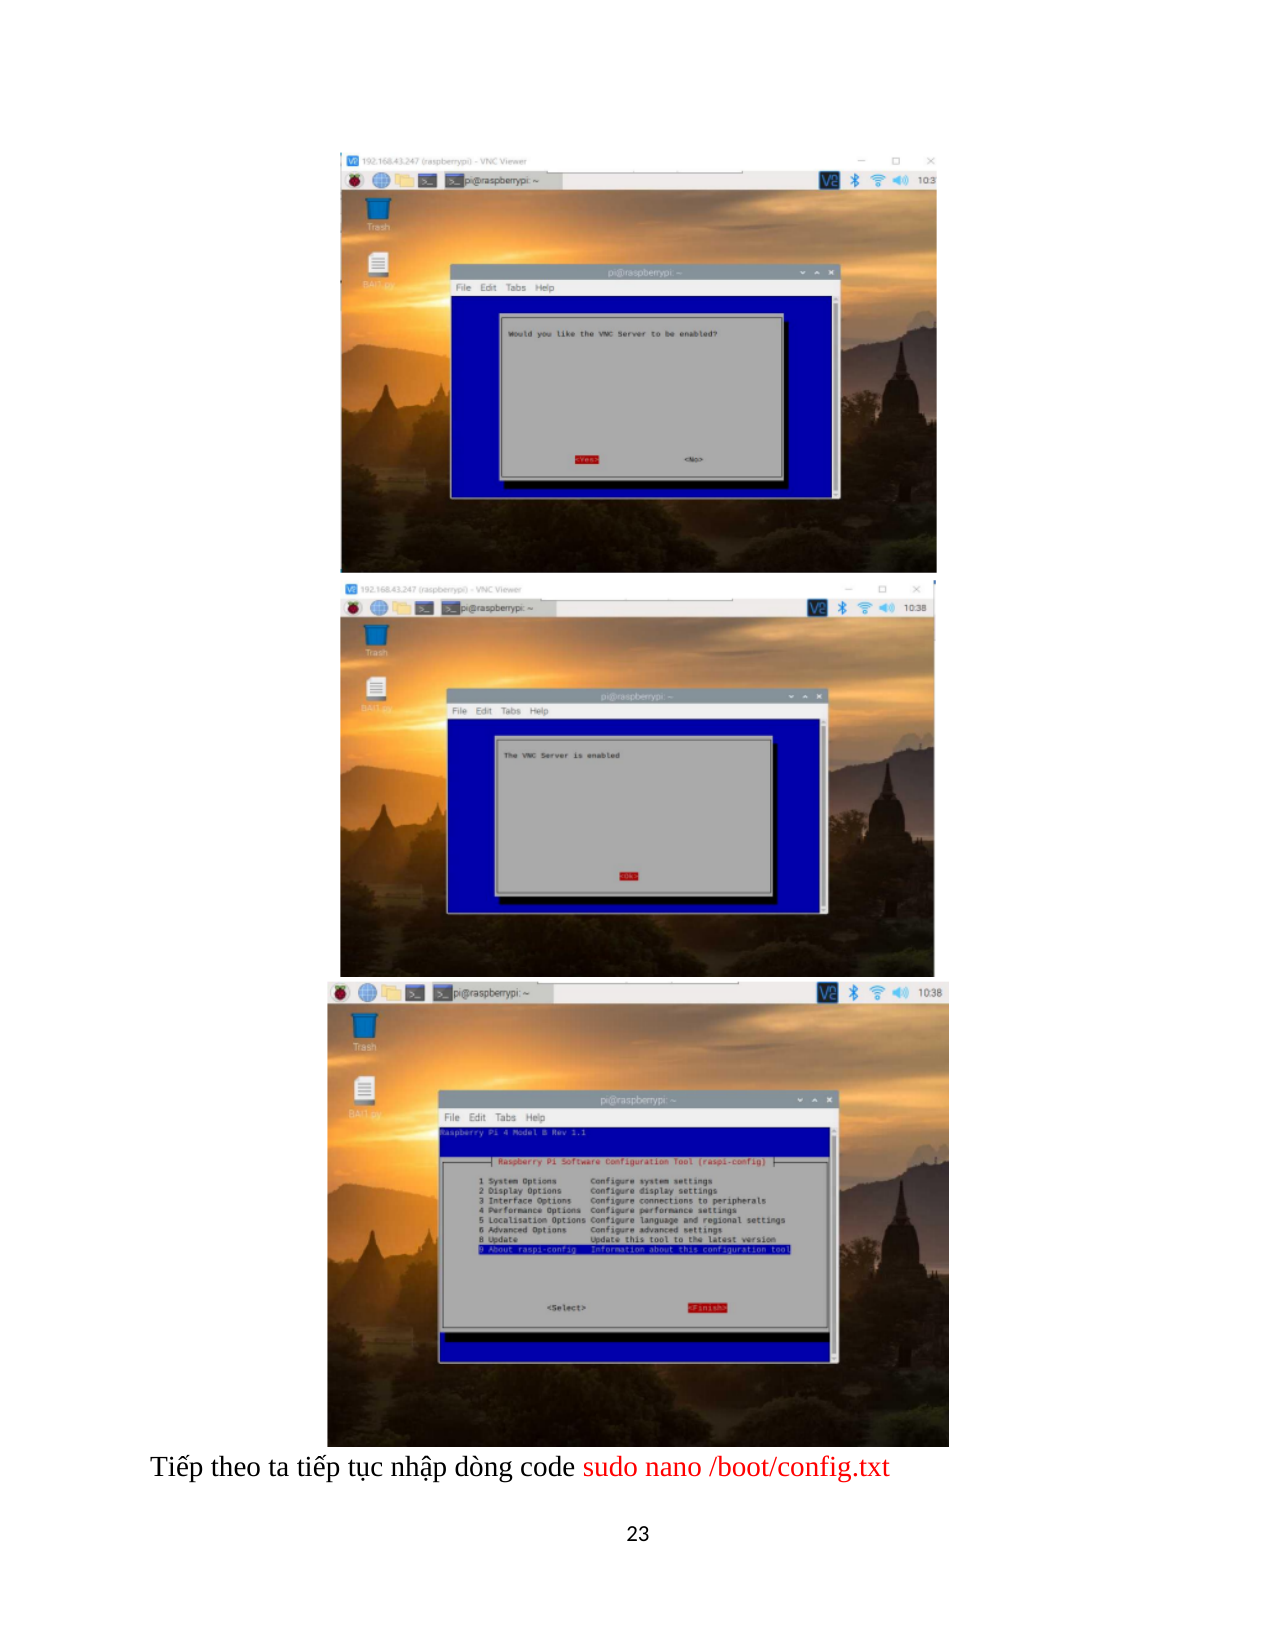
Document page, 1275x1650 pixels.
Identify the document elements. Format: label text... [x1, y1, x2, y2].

picture [326, 978, 949, 1447]
picture [338, 150, 937, 977]
text Tiếp theo ta tiếp tục nhập dòng code sudo nano /boot/config.txt [150, 1449, 1125, 1482]
